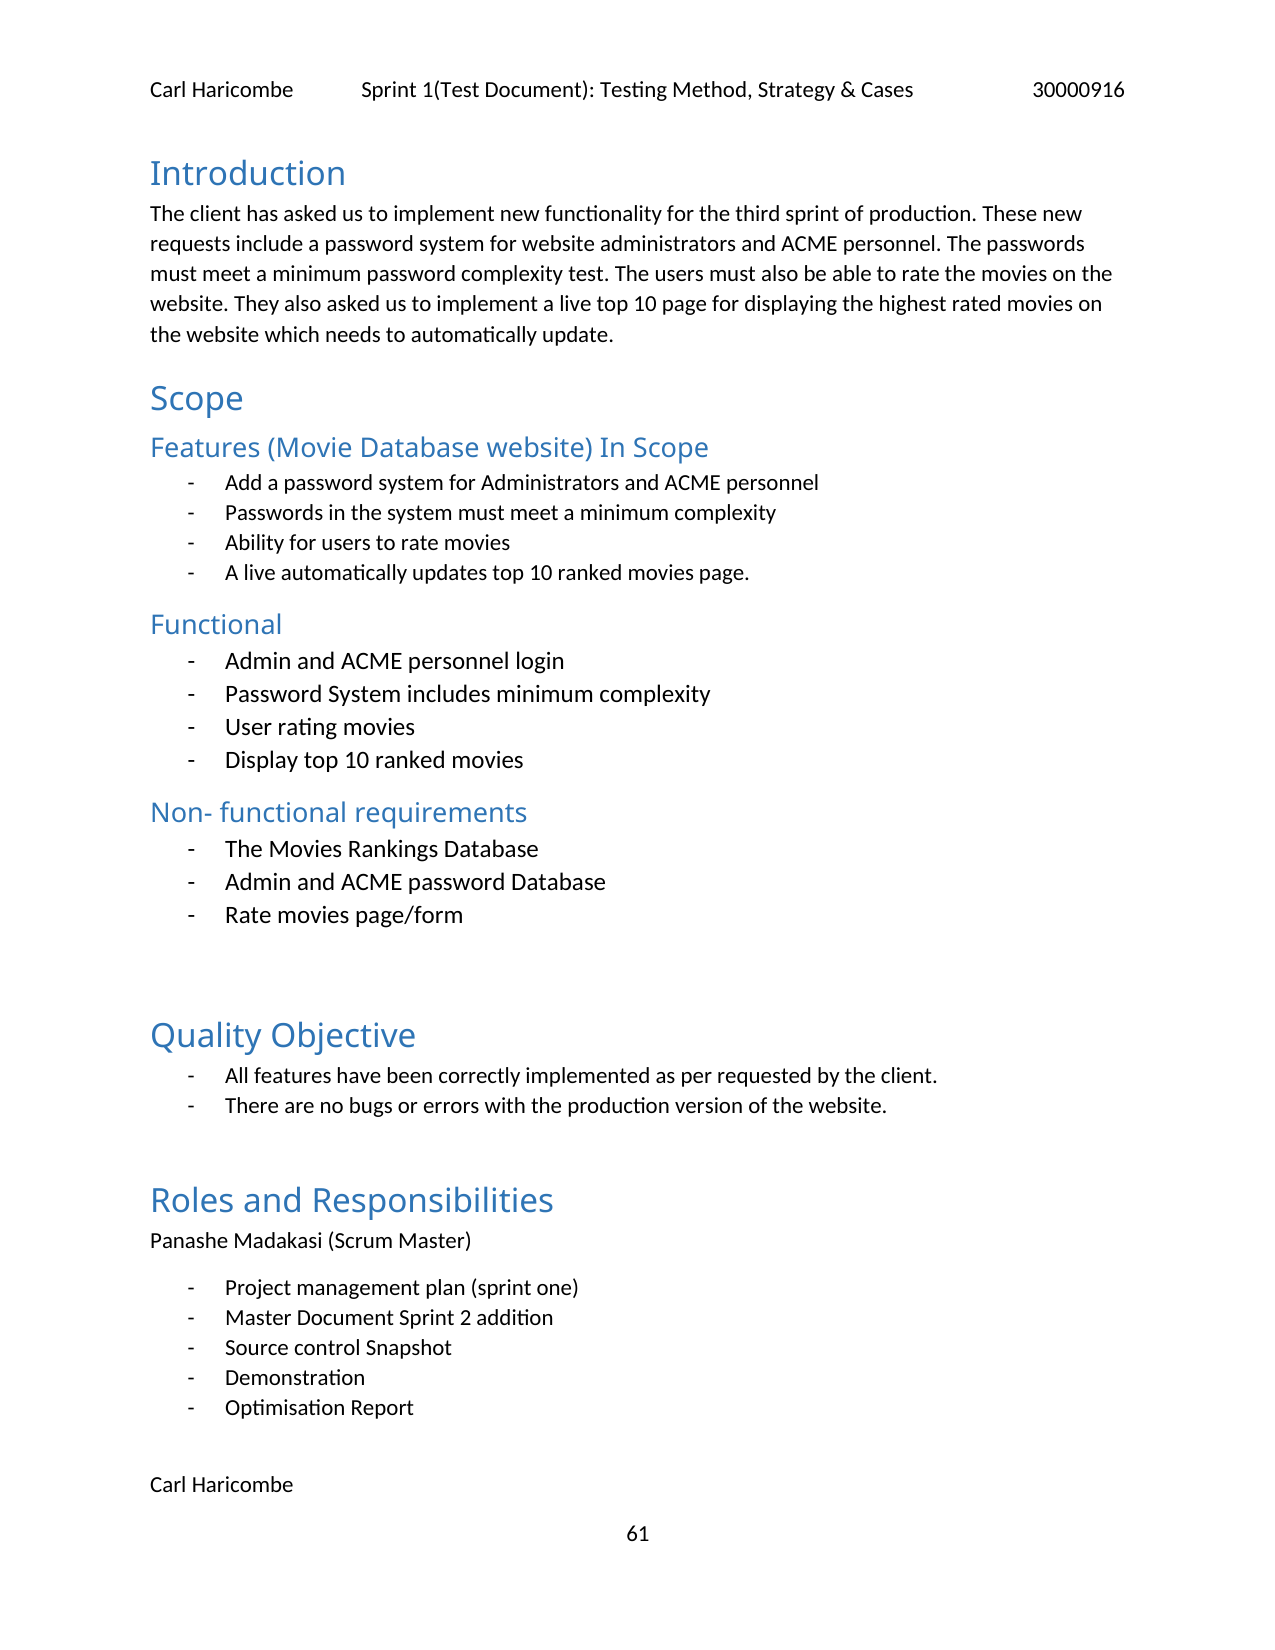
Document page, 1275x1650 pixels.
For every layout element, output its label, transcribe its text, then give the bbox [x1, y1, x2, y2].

subtitle Scope [150, 375, 1125, 420]
text Panashe Madakasi (Scrum Master) [150, 1226, 1125, 1254]
list Display top 10 ranked movies [187, 744, 1125, 774]
subtitle Quality Objective [150, 1012, 1125, 1058]
list There are no bugs or errors with the production version of the website. [187, 1091, 1125, 1119]
list Demonstration [187, 1363, 1125, 1391]
text The client has asked us to implement new functionality for the third sprint of production. These new requests include a password system for website administrators and ACME personnel. The passwords must meet a minimum password complexity test. The users must also be able to rate the movies on the website. They also asked us to implement a live top 10 page for displaying the highest rated movies on the website which needs to automatically update. [150, 199, 1125, 348]
list A live automatically updates top 10 ranked movies page. [187, 558, 1125, 587]
list Rate movies page/form [187, 899, 1125, 930]
list Master Document Sprint 2 addition [187, 1303, 1125, 1331]
list Admin and ACME personnel login [187, 645, 1125, 676]
list Add a password system for Administrators and ACME personnel [187, 468, 1125, 496]
list Project management plan (sprint one) [187, 1273, 1125, 1301]
subtitle Roles and Responsibilities [150, 1177, 1125, 1222]
list The Movies Rankings Database [187, 833, 1125, 864]
list Passwords in the system must meet a minimum complexity [187, 498, 1125, 526]
list Admin and ACME password Database [187, 866, 1125, 897]
subtitle Features (Movie Database website) In Scope [150, 428, 1125, 465]
list All features have been correctly implemented as per requested by the client. [187, 1061, 1125, 1089]
subtitle Functional [150, 605, 1125, 642]
list Ability for users to rate movies [187, 528, 1125, 556]
list Optimisation Report [187, 1393, 1125, 1421]
subtitle Non- functional requirements [150, 793, 1125, 830]
list User rating movies [187, 711, 1125, 742]
subtitle Introduction [150, 150, 1125, 195]
list Source control Snapshot [187, 1333, 1125, 1361]
text Carl Haricombe [150, 1471, 1125, 1498]
list Password System includes minimum complexity [187, 678, 1125, 709]
